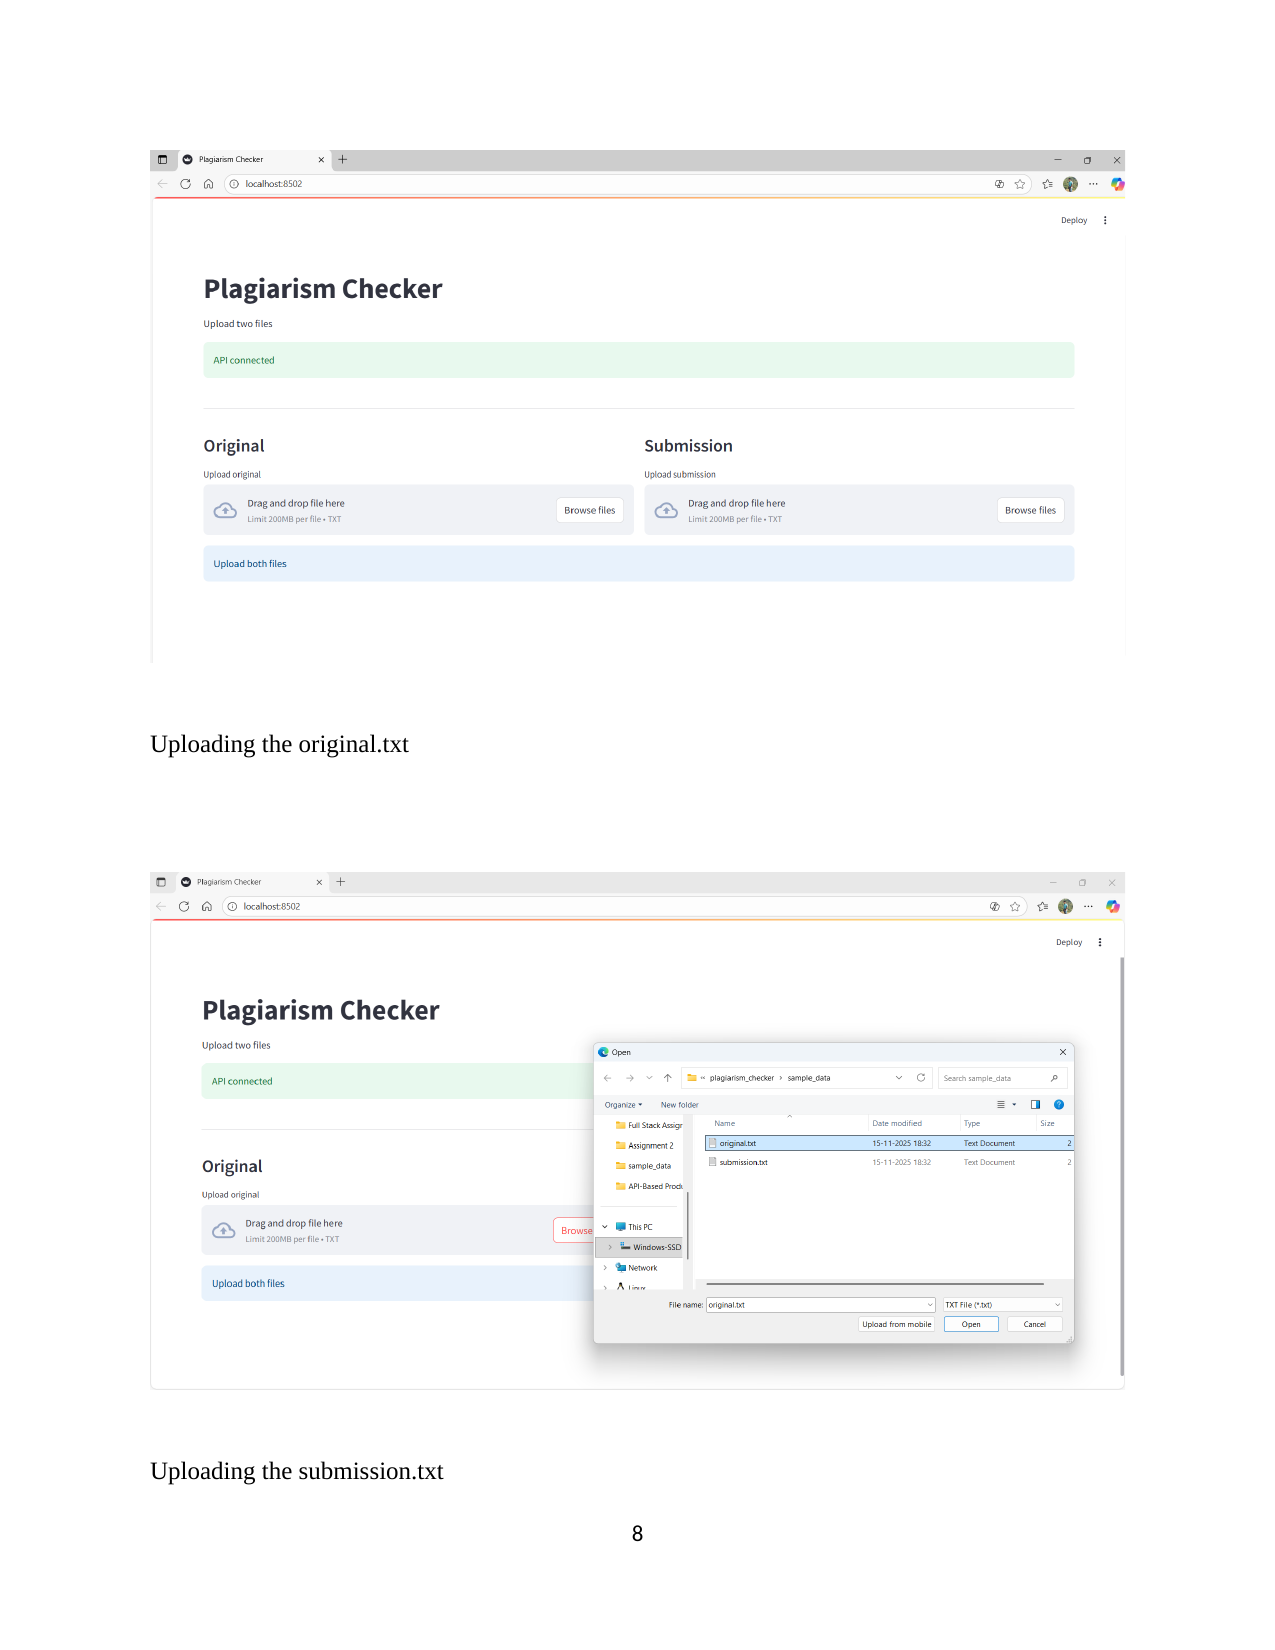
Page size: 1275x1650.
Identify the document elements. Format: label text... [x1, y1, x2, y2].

picture [150, 150, 1125, 663]
text Uploading the submission.txt [150, 1456, 1125, 1485]
picture [150, 872, 1125, 1390]
text Uploading the original.txt [150, 729, 1125, 758]
